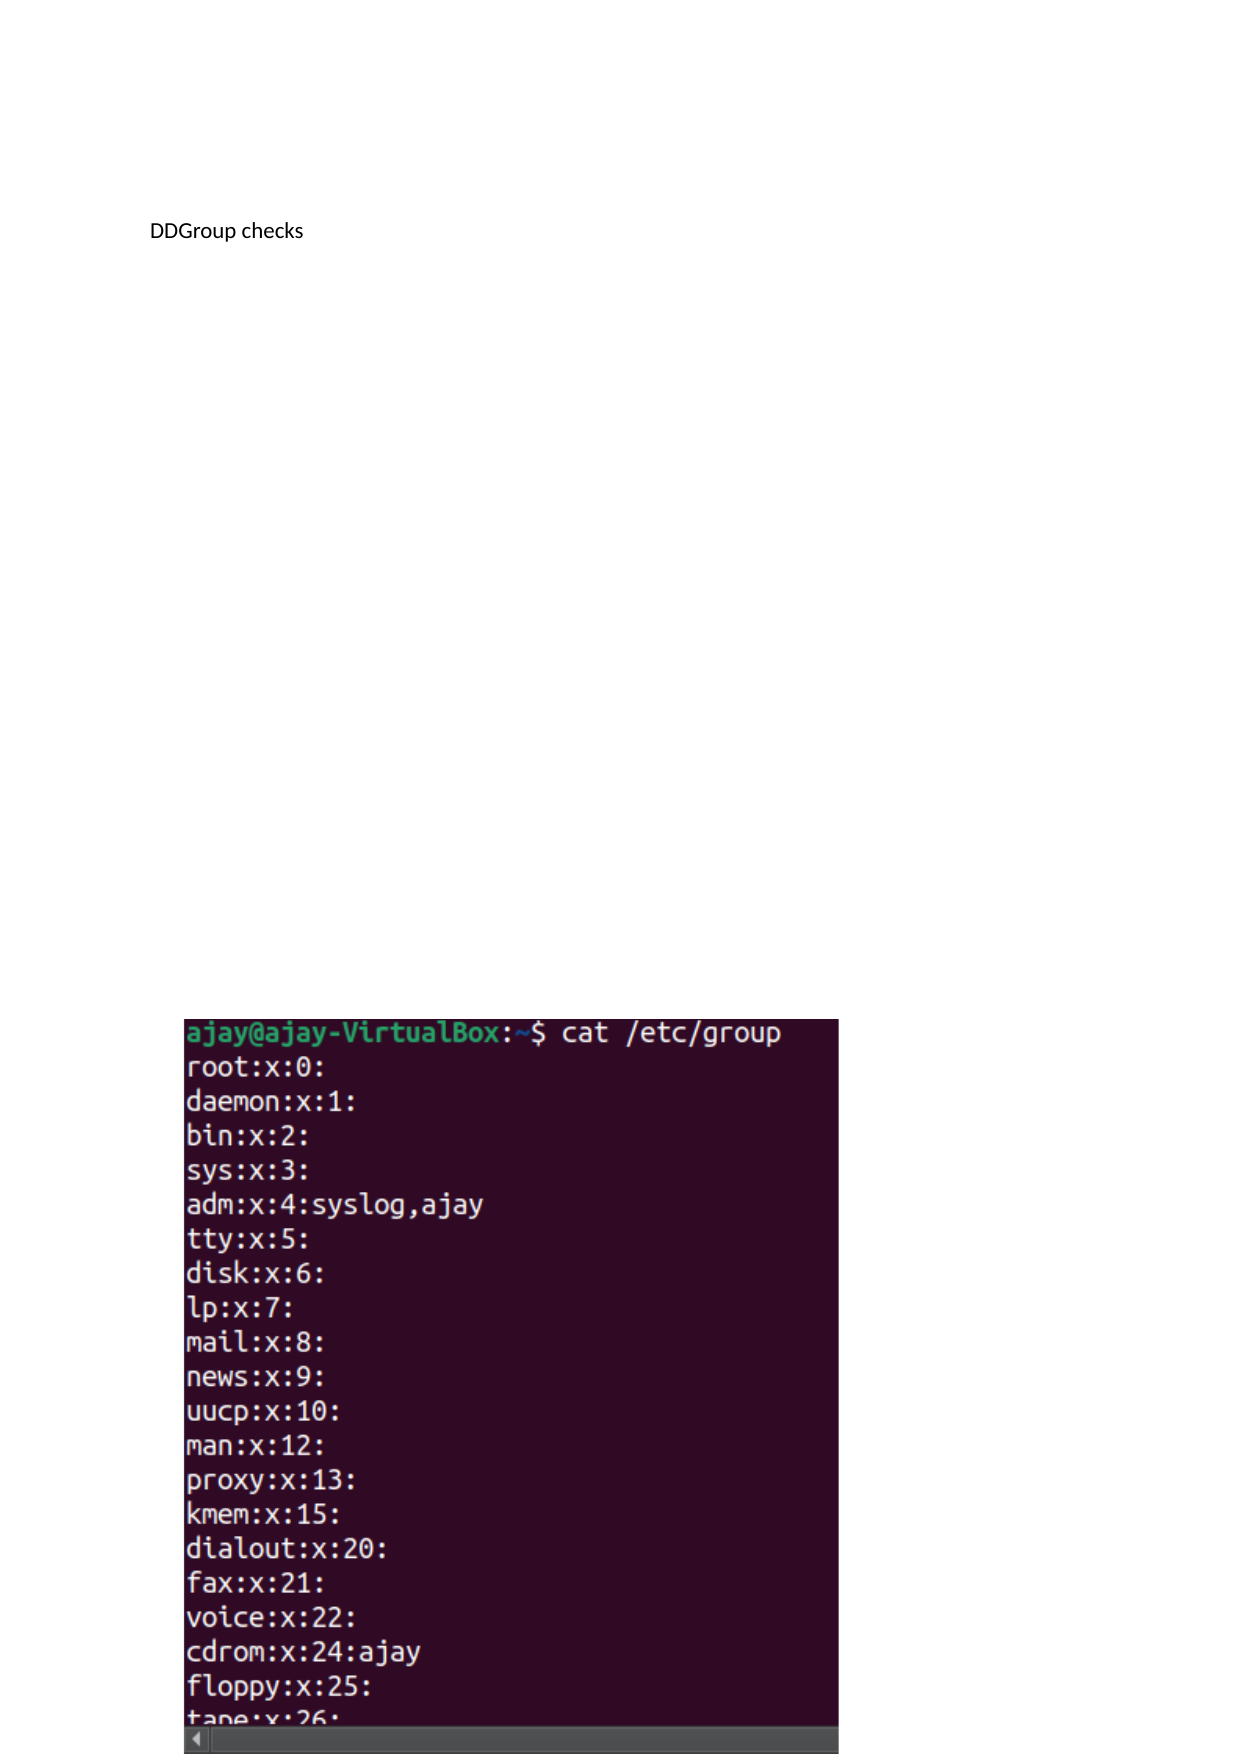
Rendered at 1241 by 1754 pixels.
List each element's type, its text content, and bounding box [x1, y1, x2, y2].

text DDGroup checks [150, 216, 1090, 244]
picture [183, 1019, 839, 1754]
